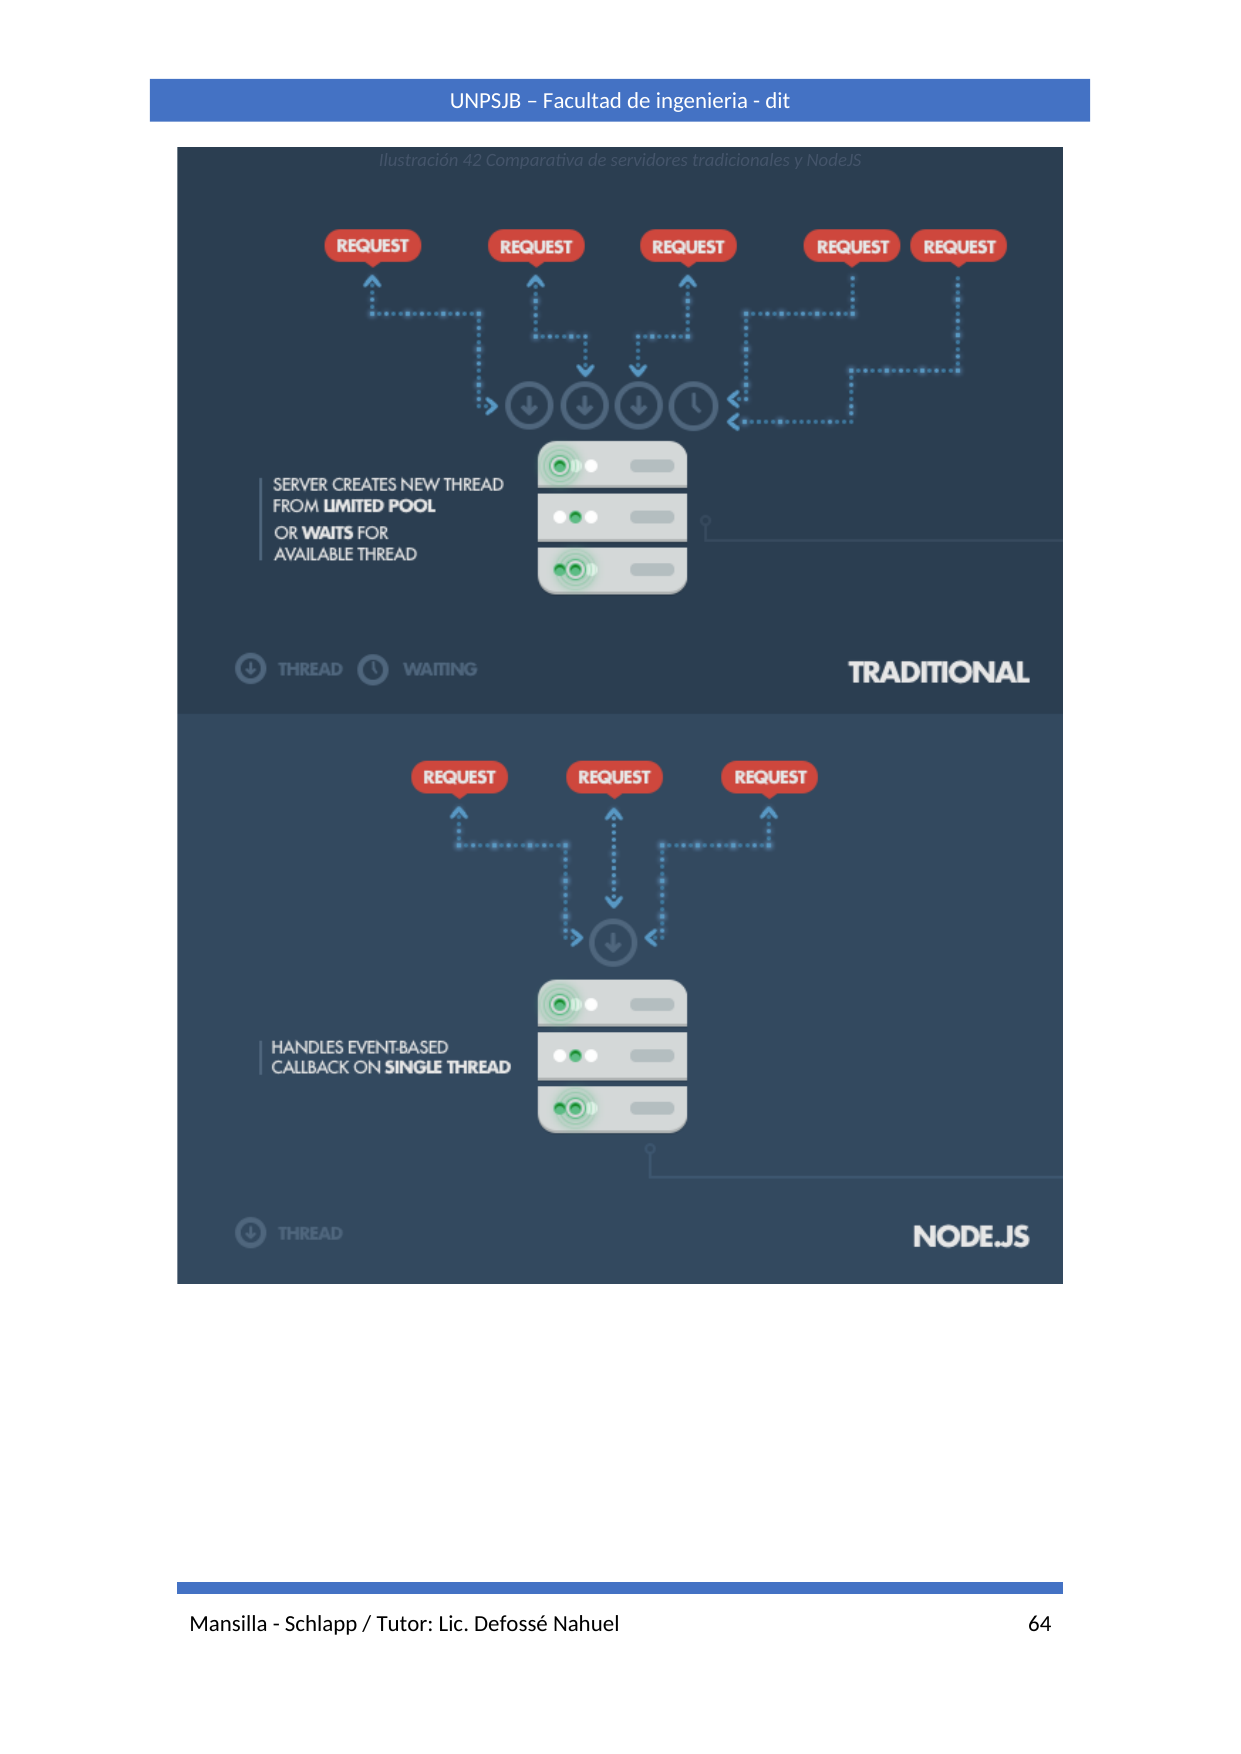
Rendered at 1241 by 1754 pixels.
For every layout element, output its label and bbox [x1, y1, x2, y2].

picture [177, 147, 1063, 1284]
